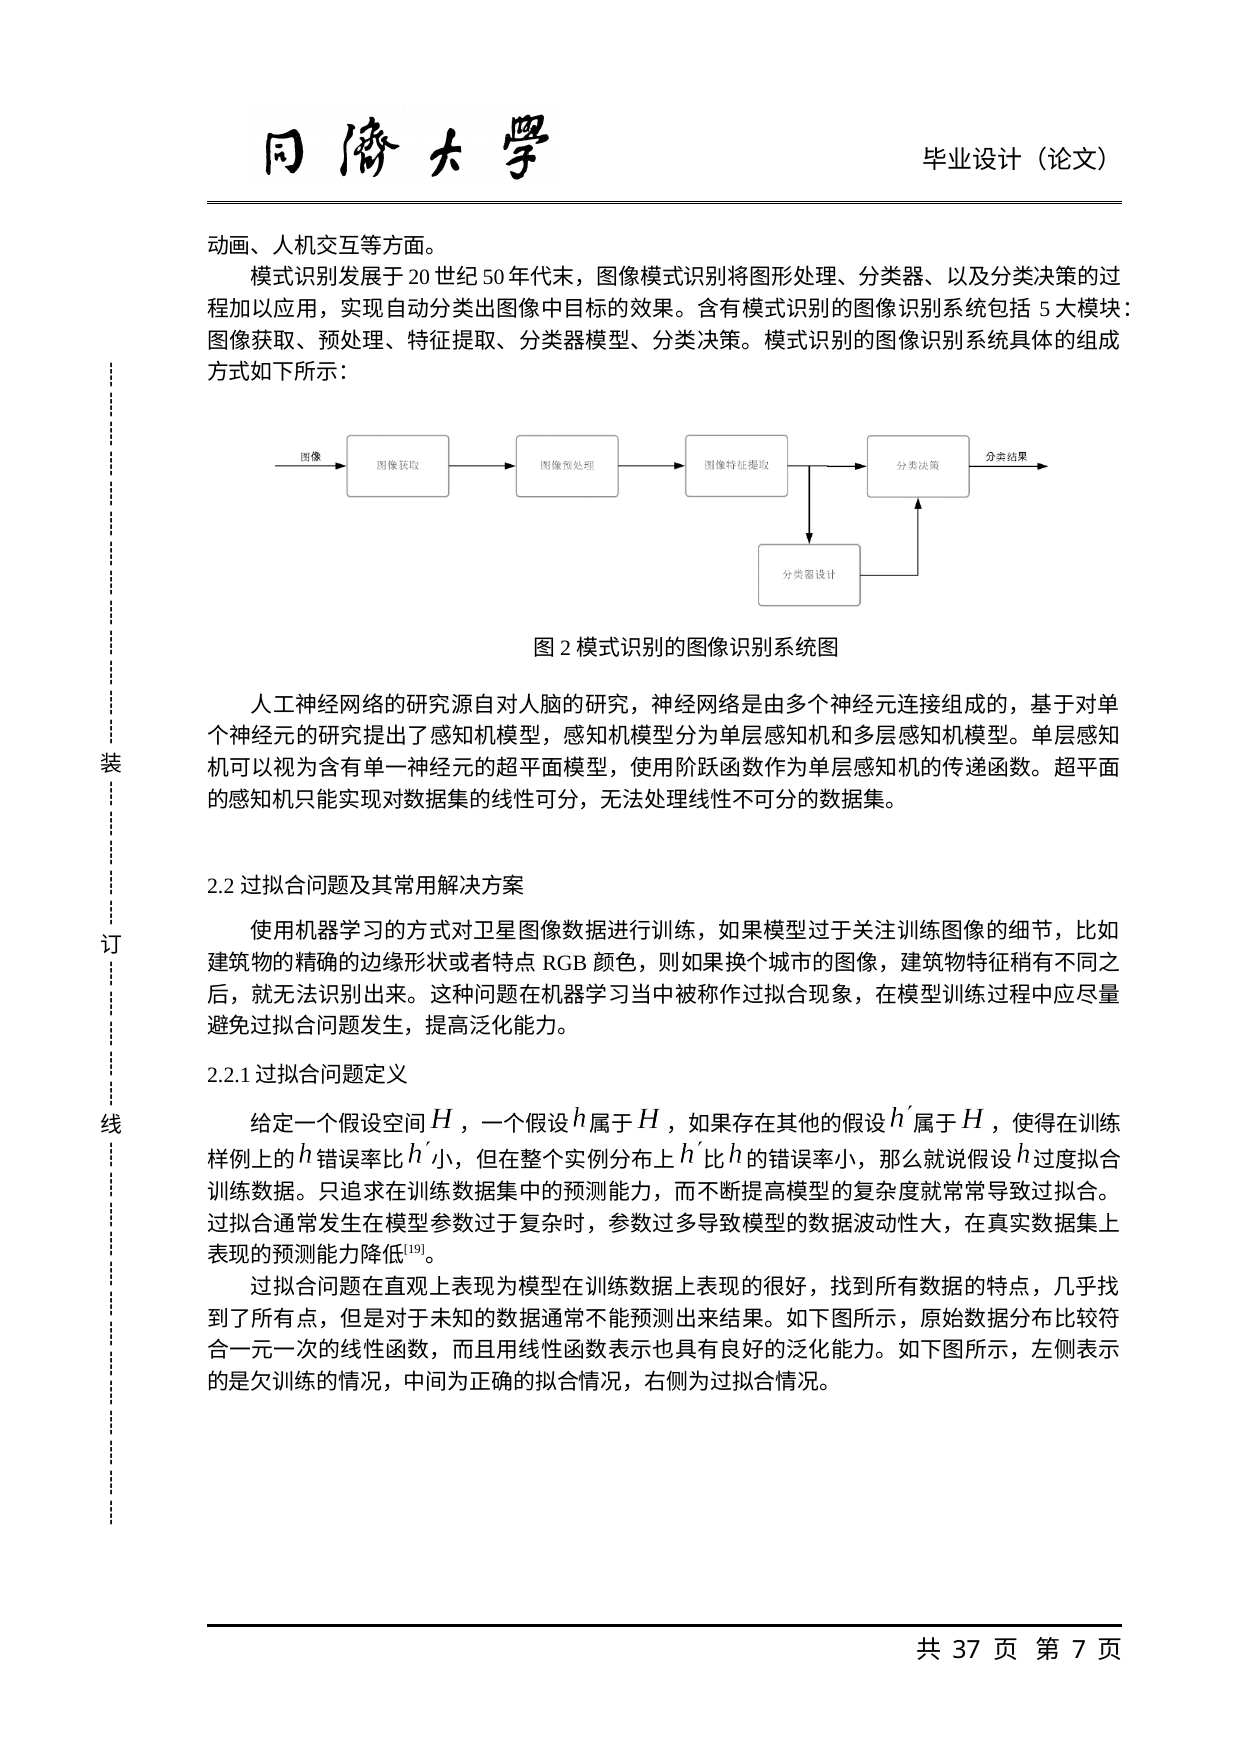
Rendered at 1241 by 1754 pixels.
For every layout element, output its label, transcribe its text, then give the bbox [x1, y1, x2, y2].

text 人工神经网络的研究源自对人脑的研究，神经网络是由多个神经元连接组成的，基于对单个神经元的研究提出了感知机模型，感知机模型分为单层感知机和多层感知机模型。单层感知机可以视为含有单一神经元的超平面模型，使用阶跃函数作为单层感知机的传递函数。超平面的感知机只能实现对数据集的线性可分，无法处理线性不可分的数据集。 [207, 687, 1122, 813]
picture [244, 106, 567, 185]
text 使用机器学习的方式对卫星图像数据进行训练，如果模型过于关注训练图像的细节，比如建筑物的精确的边缘形状或者特点RGB 颜色，则如果换个城市的图像，建筑物特征稍有不同之后，就无法识别出来。这种问题在机器学习当中被称作过拟合现象，在模型训练过程中应尽量避免过拟合问题发生，提高泛化能力。 [207, 913, 1122, 1040]
subtitle 2.2.1过拟合问题定义 [207, 1052, 1122, 1090]
picture [250, 411, 1071, 630]
subtitle 2.2 过拟合问题及其常用解决方案 [207, 863, 1122, 901]
text 图2 模式识别的图像识别系统图 [207, 630, 1122, 661]
text 给定一个假设空间，一个假设属于，如果存在其他的假设属于，使得在训练样例上的错误率比小，但在整个实例分布上比的错误率小，那么就说假设过度拟合训练数据。只追求在训练数据集中的预测能力，而不断提高模型的复杂度就常常导致过拟合。过拟合通常发生在模型参数过于复杂时，参数过多导致模型的数据波动性大，在真实数据集上表现的预测能力降低[19]。 [207, 1102, 1122, 1269]
text 计算机图形学是一种使用数学算法将二维或三维图形转化为计算机显示器的栅格形式的科学，图形学的数学基础包括了拓扑学、曲面理论、集合论、分型几何学等。包含建模、渲染、动画、人机交互等方面。 [207, 228, 1122, 259]
text 模式识别发展于20世纪50年代末，图像模式识别将图形处理、分类器、以及分类决策的过程加以应用，实现自动分类出图像中目标的效果。含有模式识别的图像识别系统包括5大模块：图像获取、预处理、特征提取、分类器模型、分类决策。模式识别的图像识别系统具体的组成方式如下所示： [207, 259, 1122, 386]
text 过拟合问题在直观上表现为模型在训练数据上表现的很好，找到所有数据的特点，几乎找到了所有点，但是对于未知的数据通常不能预测出来结果。如下图所示，原始数据分布比较符合一元一次的线性函数，而且用线性函数表示也具有良好的泛化能力。如下图所示，左侧表示的是欠训练的情况，中间为正确的拟合情况，右侧为过拟合情况。 [207, 1269, 1122, 1396]
